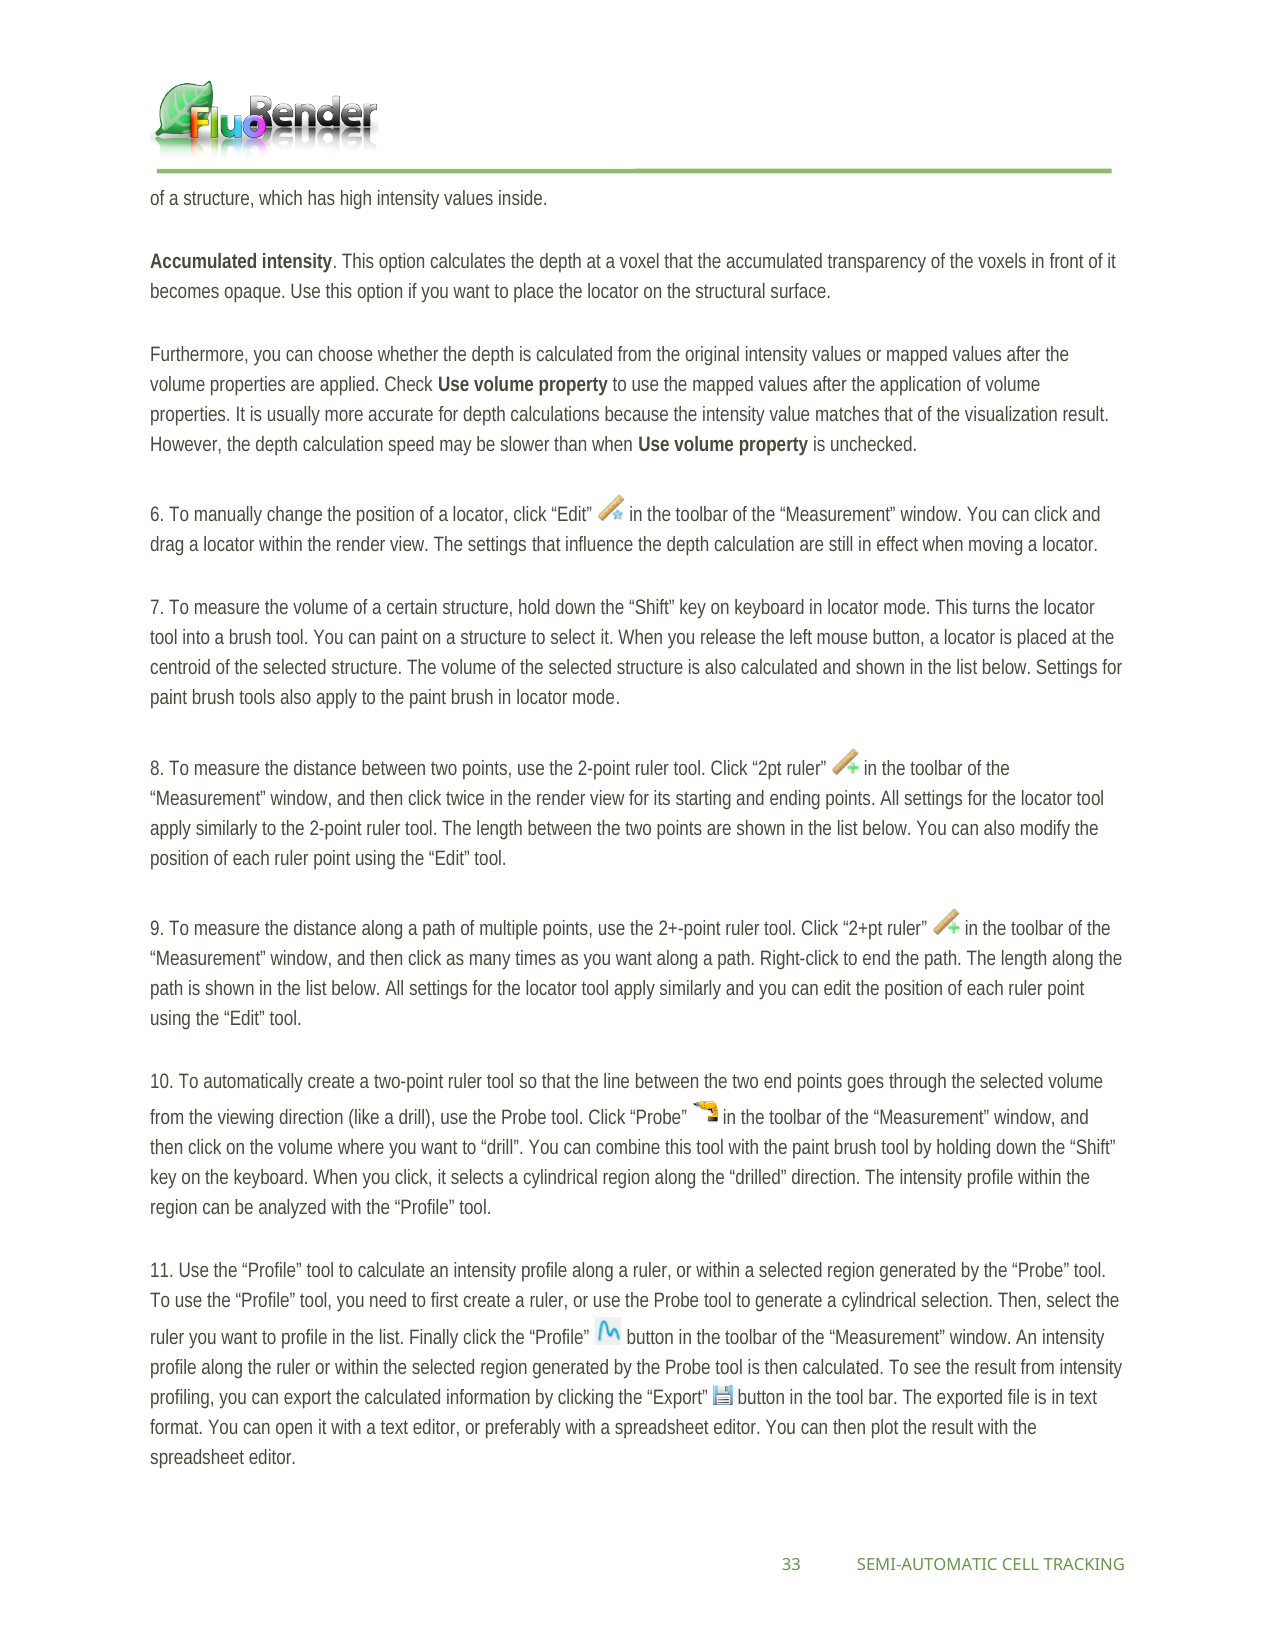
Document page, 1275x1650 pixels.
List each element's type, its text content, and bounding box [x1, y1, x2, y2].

picture [932, 908, 960, 936]
picture [692, 1098, 718, 1125]
text 7. To measure the volume of a certain structure, hold down the “Shift” key on keyboard in locator mode. This turns the locator tool into a brush tool. You can paint on a structure to select it. When you release the left mouse button, a locator is placed at the centroid of the selected structure. The volume of the selected structure is also calculated and shown in the list below. Settings for paint brush tools also apply to the paint brush in locator mode. [150, 595, 1125, 709]
picture [713, 1385, 733, 1405]
text 11. Use the “Profile” tool to calculate an intensity profile along a ruler, or within a selected region generated by the “Probe” tool. To use the “Profile” tool, you need to first create a ruler, or use the Probe tool to generate a cylindrical selection. Then, select the ruler you want to profile in the list. Finally click the “Profile” button in the toolbar of the “Measurement” window. An intensity profile along the ruler or within the selected region generated by the Probe tool is then calculated. To see the result from intensity profiling, you can export the calculated information by clicking the “Export” button in the tool bar. The exported file is in text format. You can open it with a text editor, or preferably with a spreadsheet editor. You can then plot the result with the spreadsheet editor. [150, 1258, 1125, 1469]
text Furthermore, you can choose whether the depth is calculated from the original intensity values or mapped values after the volume properties are applied. Check Use volume property to use the mapped values after the application of volume properties. It is usually more accurate for depth calculations because the intensity value matches that of the visualization result. However, the depth calculation speed may be slower than when Use volume property is unchecked. [150, 342, 1125, 455]
text 8. To measure the distance between two points, use the 2-point ruler tool. Click “2pt ruler” in the toolbar of the “Measurement” window, and then click twice in the render view for its starting and ending points. All settings for the locator tool apply similarly to the 2-point ruler tool. The length between the two points are shown in the list below. You can also modify the position of each ruler point using the “Edit” tool. [150, 748, 1125, 869]
text Accumulated intensity. This option calculates the depth at a voxel that the accumulated transparency of the voxels in front of it becomes opaque. Use this option if you want to place the locator on the structural surface. [150, 249, 1125, 302]
text 6. To manually change the position of a locator, click “Edit” in the toolbar of the “Measurement” window. You can click and drag a locator within the render view. The settings that influence the depth calculation are still in effect when moving a locator. [150, 495, 1125, 556]
picture [597, 494, 625, 522]
text 10. To automatically create a two-point ruler tool so that the line between the two end points goes through the selected volume from the viewing direction (like a drill), use the Probe tool. Click “Probe” in the toolbar of the “Measurement” window, and then click on the volume where you want to “drill”. You can combine this tool with the paint brush tool by holding down the “Shift” key on the keyboard. When you click, it selects a cylindrical region along the “drilled” direction. The intensity profile within the region can be analyzed with the “Profile” tool. [150, 1069, 1125, 1219]
picture [594, 1317, 622, 1345]
picture [832, 748, 859, 776]
text 9. To measure the distance along a path of multiple points, use the 2+-point ruler tool. Click “2+pt ruler” in the toolbar of the “Measurement” window, and then click as many times as you want along a path. Right-click to end the path. The length along the path is shown in the list below. All settings for the locator tool apply similarly and you can edit the position of each ruler point using the “Edit” tool. [150, 909, 1125, 1030]
picture [150, 75, 379, 162]
